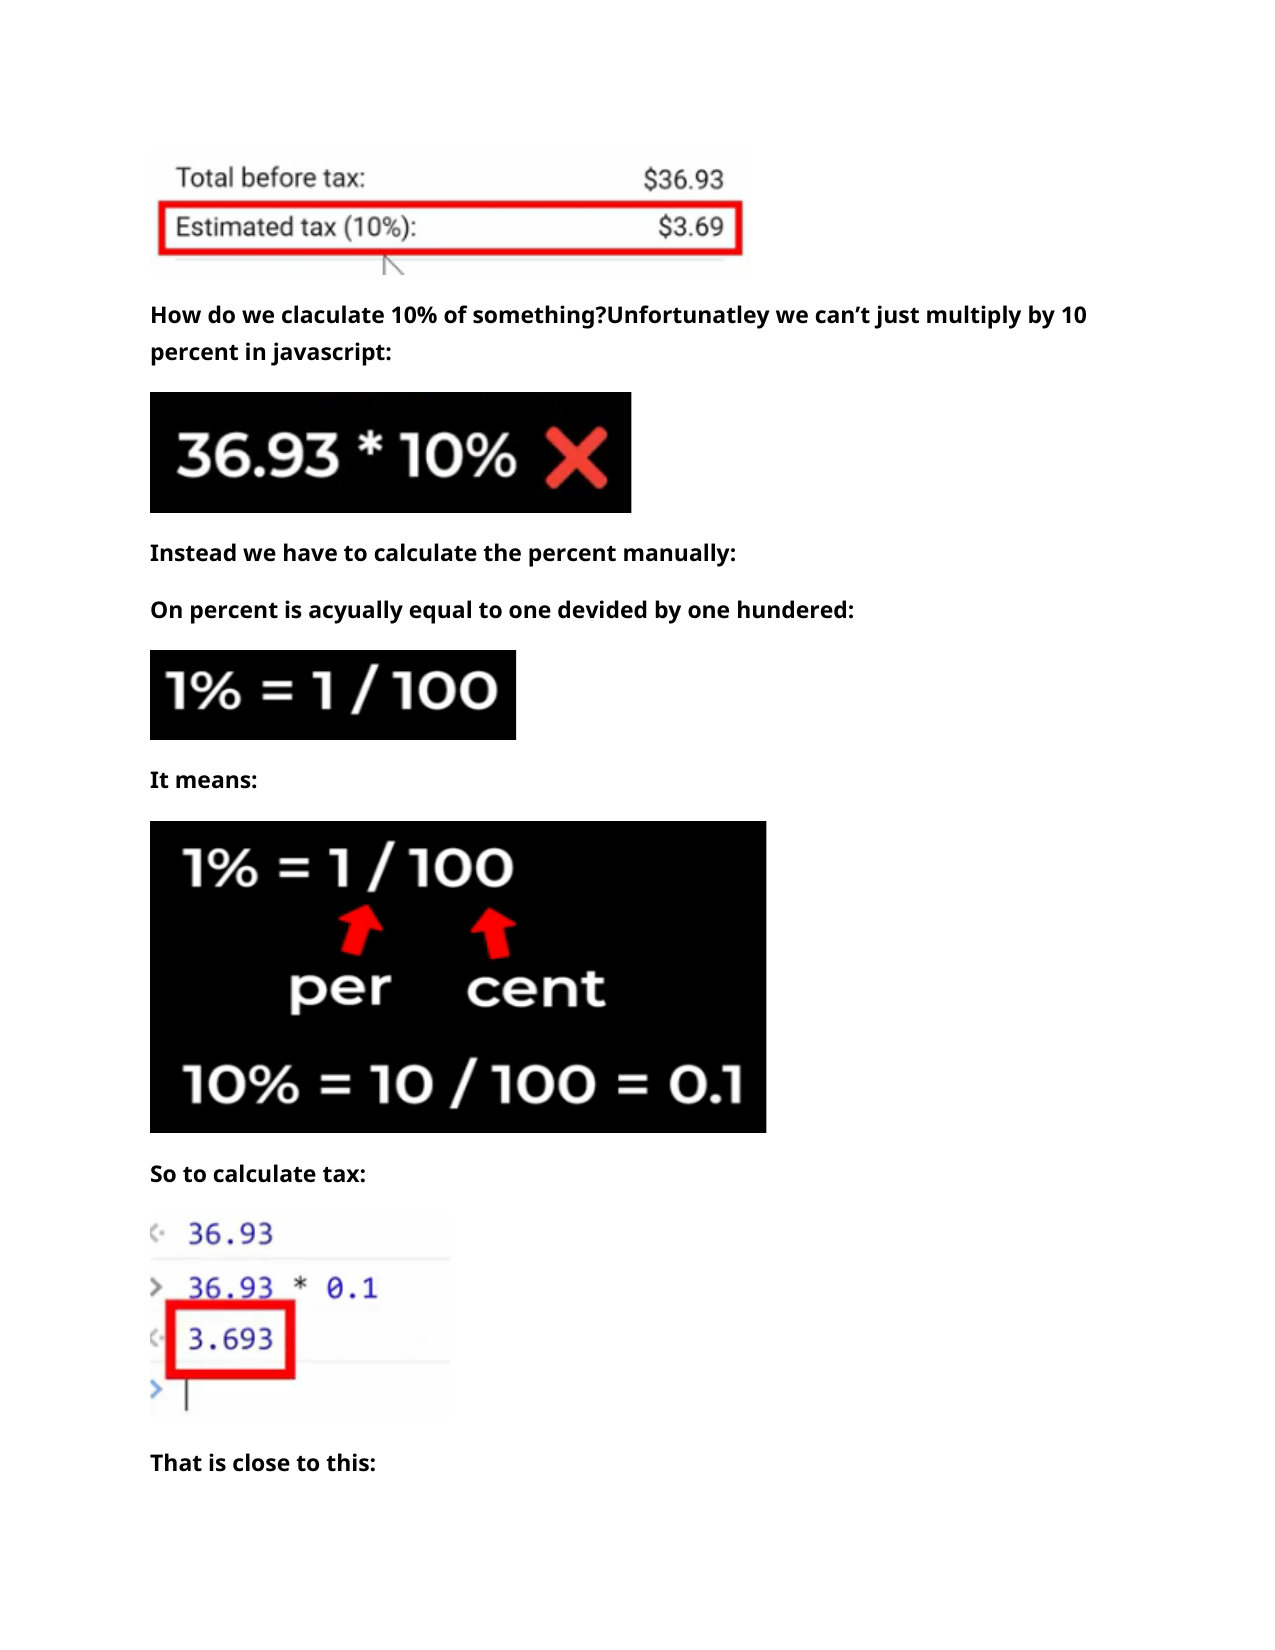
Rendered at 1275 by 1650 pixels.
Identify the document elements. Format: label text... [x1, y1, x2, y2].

picture [150, 1214, 451, 1422]
text That is close to this: [150, 1447, 1125, 1478]
picture [150, 650, 517, 740]
text How do we claculate 10% of something?Unfortunatley we can’t just multiply by 10 percent in javascript: [150, 299, 1125, 367]
text It means: [150, 764, 1125, 796]
text Instead we have to calculate the percent manually: [150, 537, 1125, 568]
text On percent is acyually equal to one devided by one hundered: [150, 594, 1125, 625]
picture [150, 821, 767, 1133]
picture [150, 392, 632, 513]
text So to calculate tax: [150, 1158, 1125, 1189]
picture [150, 150, 753, 275]
